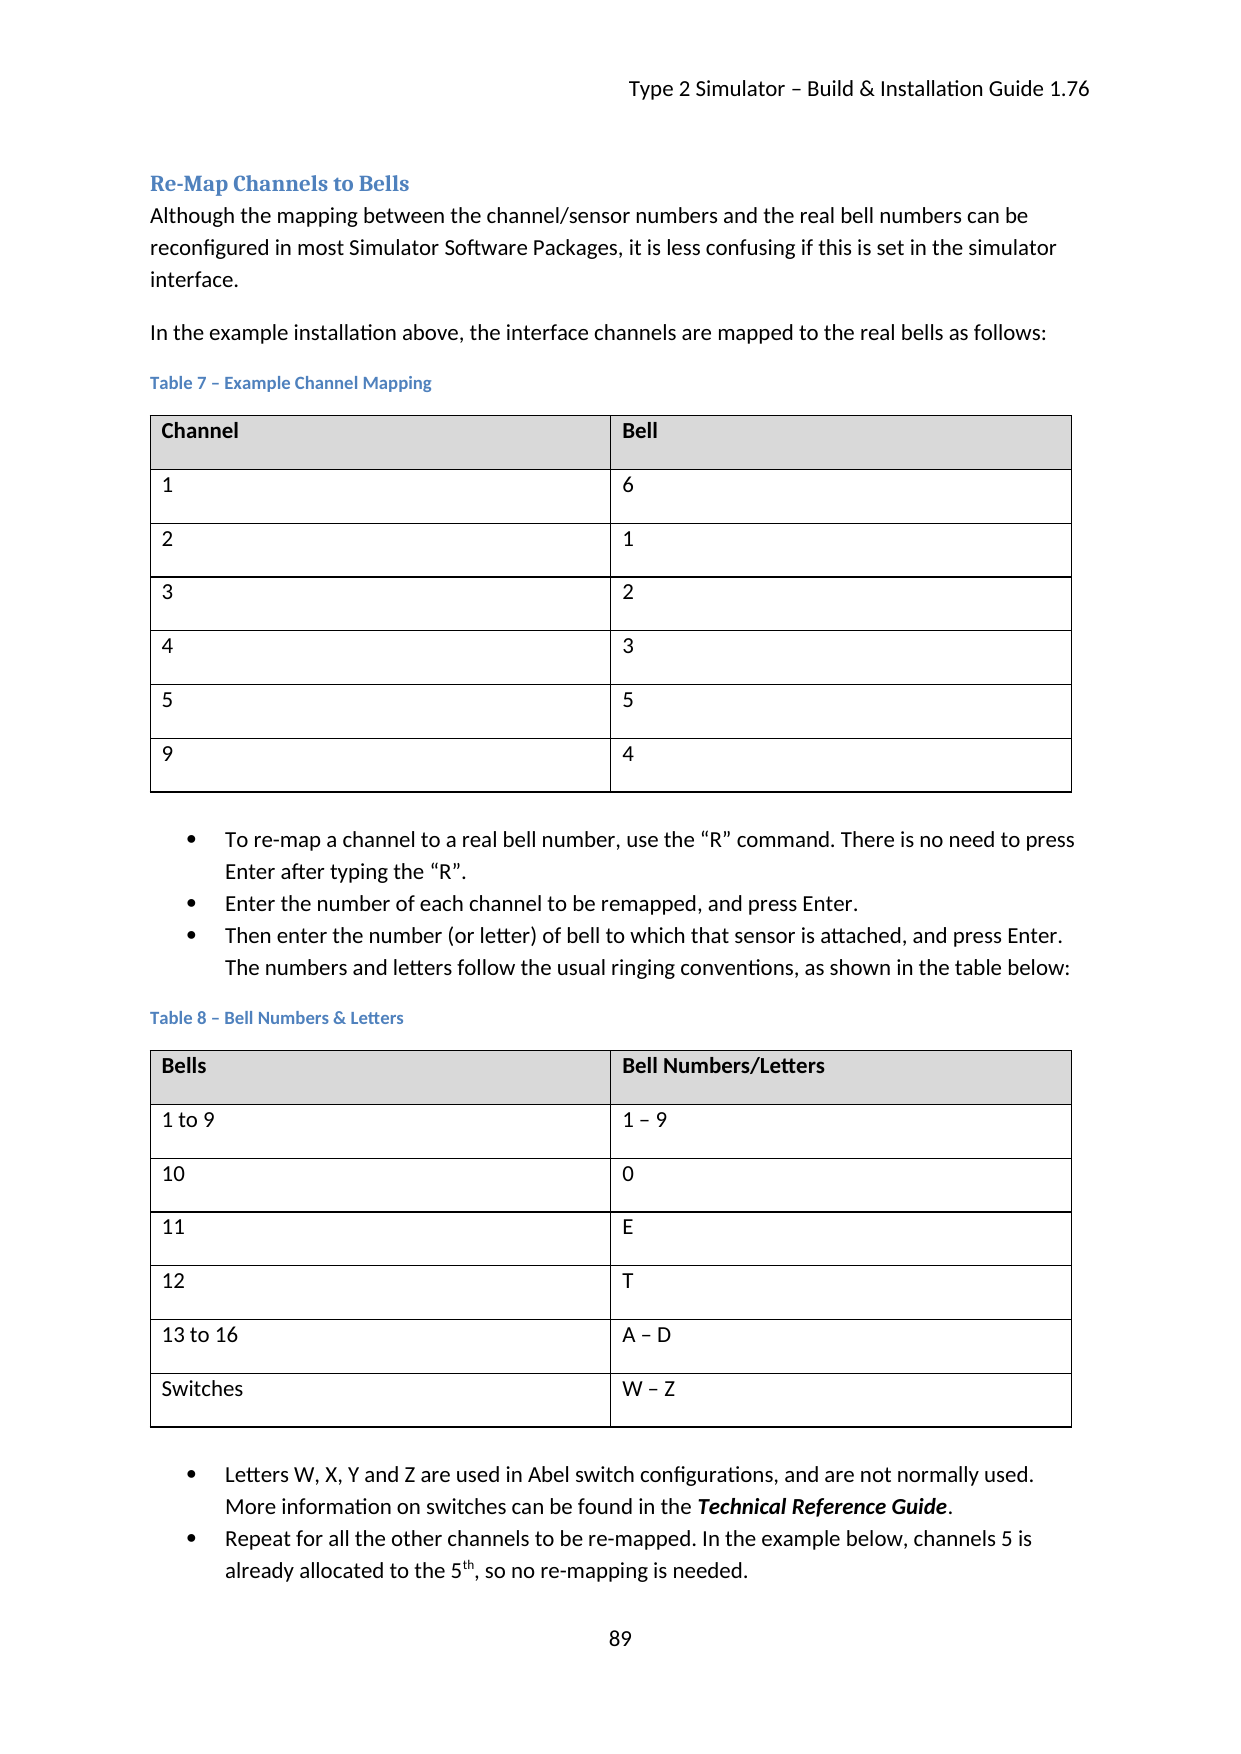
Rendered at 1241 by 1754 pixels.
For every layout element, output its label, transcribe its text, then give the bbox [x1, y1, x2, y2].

table_cell 12 [151, 1266, 610, 1319]
table_header Bell [611, 416, 1071, 469]
table_cell 1 [151, 470, 610, 523]
table_cell E [611, 1213, 1071, 1265]
text Although the mapping between the channel/sensor numbers and the real bell numbers can be reconfigured in most Simulator Software Packages, it is less confusing if this is set in the simulator interface. [150, 201, 1090, 293]
table_cell A – D [611, 1320, 1071, 1373]
table_cell W – Z [611, 1374, 1071, 1426]
table_cell 11 [151, 1213, 610, 1265]
table_cell 13 to 16 [151, 1320, 610, 1373]
table_cell 4 [611, 739, 1071, 791]
list To re-map a channel to a real bell number, use the “R” command. There is no need to press Enter after typing the “R”. [187, 825, 1090, 885]
list Enter the number of each channel to be remapped, and press Enter. [187, 889, 1090, 917]
table_cell 0 [611, 1159, 1071, 1211]
list Then enter the number (or letter) of bell to which that sensor is attached, and press Enter. The numbers and letters follow the usual ringing conventions, as shown in the table below: [187, 921, 1090, 981]
text Table 8 – Bell Numbers & Letters [150, 1006, 1090, 1029]
table_cell 6 [611, 470, 1071, 523]
table_header Channel [151, 416, 610, 469]
table_cell 4 [151, 631, 610, 684]
table_cell 5 [151, 685, 610, 738]
subtitle Re-Map Channels to Bells [150, 171, 1090, 197]
table_cell 3 [611, 631, 1071, 684]
list Repeat for all the other channels to be re-mapped. In the example below, channels 5 is already allocated to the 5th, so no re-mapping is needed. [187, 1524, 1090, 1584]
table_cell T [611, 1266, 1071, 1319]
table_cell 5 [611, 685, 1071, 738]
text In the example installation above, the interface channels are mapped to the real bells as follows: [150, 318, 1090, 346]
table_cell 2 [611, 578, 1071, 630]
table_cell 10 [151, 1159, 610, 1211]
table_header Bell Numbers/Letters [611, 1051, 1071, 1104]
table_cell 1 [611, 524, 1071, 576]
table_cell 3 [151, 578, 610, 630]
table_cell Switches [151, 1374, 610, 1426]
table_cell 1 to 9 [151, 1105, 610, 1158]
table_cell 9 [151, 739, 610, 791]
table_cell 1 – 9 [611, 1105, 1071, 1158]
text Table 7 – Example Channel Mapping [150, 371, 1090, 394]
table_cell 2 [151, 524, 610, 576]
table_header Bells [151, 1051, 610, 1104]
list Letters W, X, Y and Z are used in Abel switch configurations, and are not normally used. More information on switches can be found in the Technical Reference Guide. [187, 1460, 1090, 1520]
